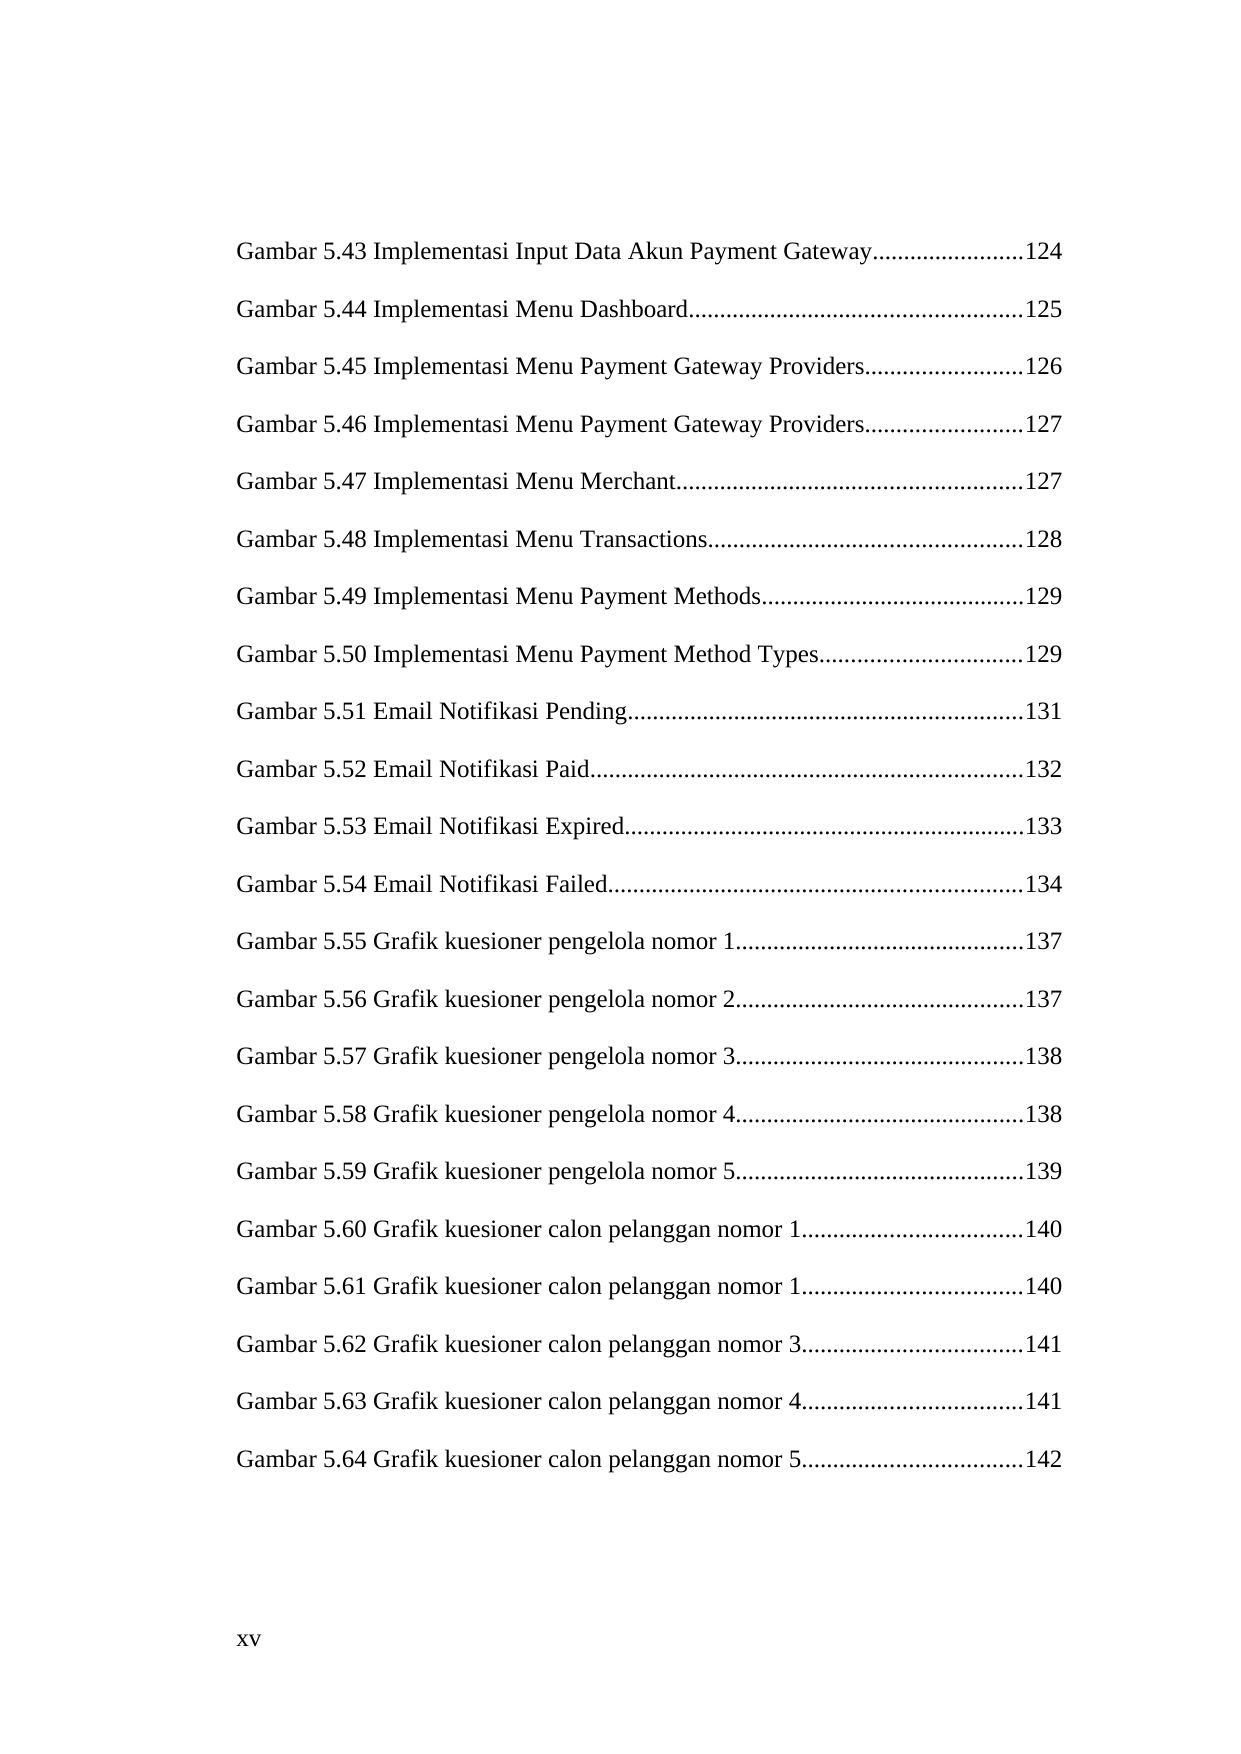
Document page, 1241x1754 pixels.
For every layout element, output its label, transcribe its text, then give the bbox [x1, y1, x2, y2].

text Gambar 5.58 Grafik kuesioner pengelola nomor 4 138 [236, 1099, 1063, 1127]
text Gambar 5.44 Implementasi Menu Dashboard 125 [236, 294, 1063, 322]
text Gambar 5.54 Email Notifikasi Failed 134 [236, 869, 1063, 897]
text Gambar 5.60 Grafik kuesioner calon pelanggan nomor 1 140 [236, 1214, 1063, 1242]
text Gambar 5.62 Grafik kuesioner calon pelanggan nomor 3 141 [236, 1329, 1063, 1357]
text Gambar 5.52 Email Notifikasi Paid 132 [236, 754, 1063, 782]
text Gambar 5.47 Implementasi Menu Merchant 127 [236, 466, 1063, 495]
text Gambar 5.56 Grafik kuesioner pengelola nomor 2 137 [236, 984, 1063, 1012]
text Gambar 5.48 Implementasi Menu Transactions 128 [236, 524, 1063, 552]
text Gambar 5.50 Implementasi Menu Payment Method Types 129 [236, 639, 1063, 667]
text Gambar 5.61 Grafik kuesioner calon pelanggan nomor 1 140 [236, 1271, 1063, 1300]
text Gambar 5.45 Implementasi Menu Payment Gateway Providers 126 [236, 351, 1063, 380]
text Gambar 5.49 Implementasi Menu Payment Methods 129 [236, 581, 1063, 610]
text Gambar 5.59 Grafik kuesioner pengelola nomor 5 139 [236, 1156, 1063, 1185]
text Gambar 5.55 Grafik kuesioner pengelola nomor 1 137 [236, 926, 1063, 955]
text Gambar 5.51 Email Notifikasi Pending 131 [236, 696, 1063, 725]
text Gambar 5.64 Grafik kuesioner calon pelanggan nomor 5 142 [236, 1444, 1063, 1472]
text Gambar 5.63 Grafik kuesioner calon pelanggan nomor 4 141 [236, 1386, 1063, 1415]
text Gambar 5.43 Implementasi Input Data Akun Payment Gateway 124 [236, 236, 1063, 265]
text Gambar 5.46 Implementasi Menu Payment Gateway Providers 127 [236, 409, 1063, 437]
text Gambar 5.57 Grafik kuesioner pengelola nomor 3 138 [236, 1041, 1063, 1070]
text Gambar 5.53 Email Notifikasi Expired 133 [236, 811, 1063, 840]
